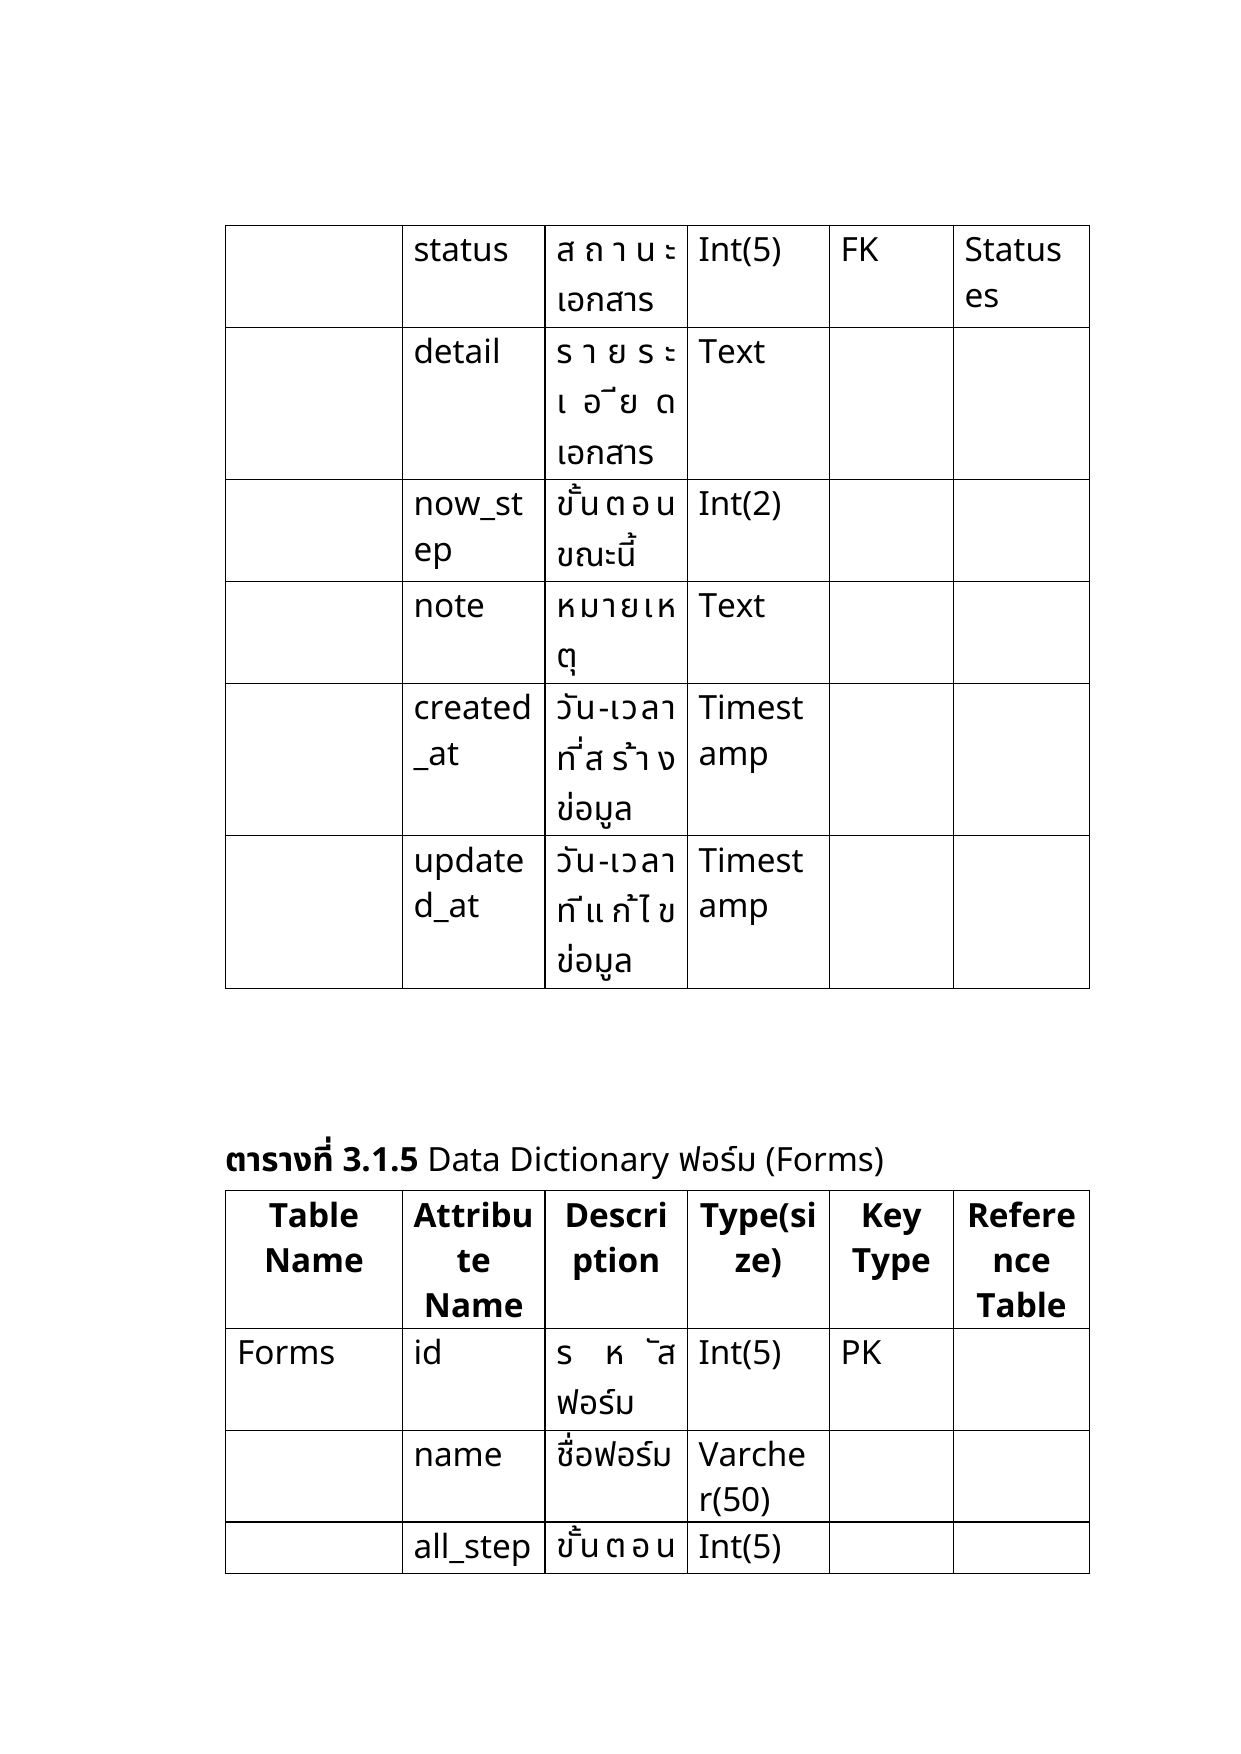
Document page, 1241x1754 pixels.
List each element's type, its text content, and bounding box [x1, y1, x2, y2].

table_header Key Type [830, 1191, 953, 1328]
table_cell [954, 582, 1089, 683]
table_cell Statuses [954, 226, 1089, 327]
table_cell [226, 1523, 402, 1573]
table_cell [226, 582, 402, 683]
table_cell Timestamp [688, 684, 829, 835]
table_header Attribute Name [403, 1191, 544, 1328]
table_cell all_steps [403, 1523, 544, 1573]
table_cell [954, 836, 1089, 988]
table_cell [830, 836, 953, 988]
table_cell [830, 582, 953, 683]
table_cell now_step [403, 480, 544, 581]
table_cell [830, 328, 953, 479]
table_cell note [403, 582, 544, 683]
table_cell [830, 1431, 953, 1521]
table_cell [226, 1431, 402, 1521]
table_cell [954, 480, 1089, 581]
table_cell ขั้นตอนทั้งหมด [546, 1523, 687, 1573]
table_cell [226, 226, 402, 327]
table_cell ขั้นตอนขณะนี้ [546, 480, 687, 581]
table_cell ชื่อฟอร์ม [546, 1431, 687, 1521]
table_cell [226, 836, 402, 988]
table_cell updated_at [403, 836, 544, 988]
table_cell [954, 1523, 1089, 1573]
table_cell FK [830, 226, 953, 327]
table_cell [226, 684, 402, 835]
table_cell id [403, 1329, 544, 1429]
table_cell [830, 1523, 953, 1573]
table_cell [954, 684, 1089, 835]
table_cell Int(5) [688, 226, 829, 327]
table_cell [954, 328, 1089, 479]
table_cell Int(5) [688, 1329, 829, 1429]
table_header Description [546, 1191, 687, 1328]
text ตารางที่ 3.1.5 Data Dictionary ฟอร์ม (Forms) [225, 1136, 1090, 1186]
table_cell Int(2) [688, 480, 829, 581]
table_cell name [403, 1431, 544, 1521]
table_cell [830, 480, 953, 581]
table_cell [830, 684, 953, 835]
table_cell Text [688, 328, 829, 479]
table_header Table Name [226, 1191, 402, 1328]
table_cell Timestamp [688, 836, 829, 988]
table_cell created_at [403, 684, 544, 835]
table_cell PK [830, 1329, 953, 1429]
table_cell Text [688, 582, 829, 683]
table_cell [226, 328, 402, 479]
table_cell หมายเหตุ [546, 582, 687, 683]
table_cell [954, 1329, 1089, 1429]
table_header Reference Table [954, 1191, 1089, 1328]
table_header Type(size) [688, 1191, 829, 1328]
table_cell status [403, 226, 544, 327]
table_cell สถานะเอกสาร [546, 226, 687, 327]
table_cell Int(5) [688, 1523, 829, 1573]
table_cell detail [403, 328, 544, 479]
table_cell Varcher(50) [688, 1431, 829, 1521]
table_cell วัน-เวลาทีแก้ไขข่อมูล [546, 836, 687, 988]
table_cell รายระเอียดเอกสาร [546, 328, 687, 479]
table_cell [954, 1431, 1089, 1521]
table_cell Forms [226, 1329, 402, 1429]
table_cell วัน-เวลาที่สร้างข่อมูล [546, 684, 687, 835]
table_cell [226, 480, 402, 581]
table_cell รหัสฟอร์ม [546, 1329, 687, 1429]
